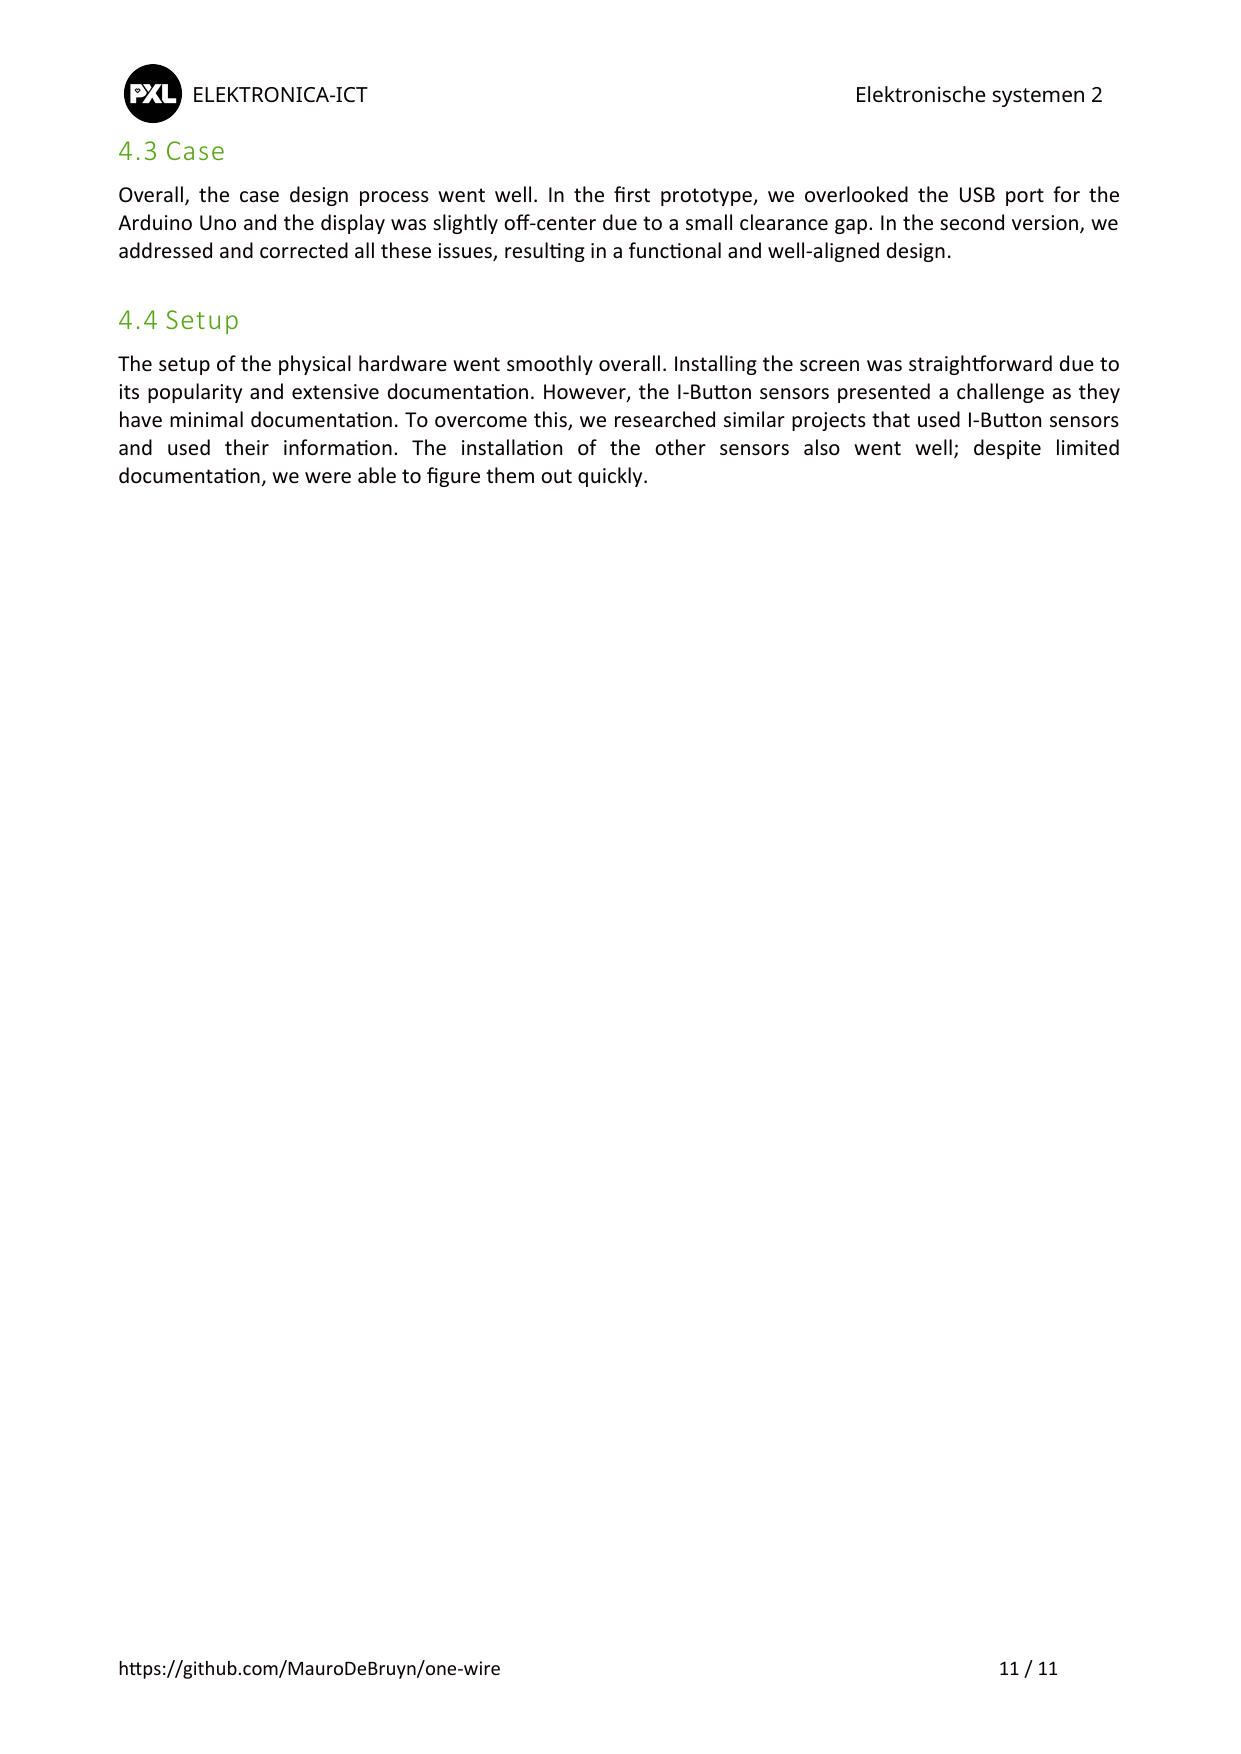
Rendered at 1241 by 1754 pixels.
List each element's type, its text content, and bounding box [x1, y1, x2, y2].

subtitle Case [118, 132, 1122, 167]
picture [118, 59, 188, 129]
subtitle Setup [118, 301, 1122, 337]
text Overall, the case design process went well. In the first prototype, we overlooked the USB port for the Arduino Uno and the display was slightly off-center due to a small clearance gap. In the second version, we addressed and corrected all these issues, resulting in a functional and well-aligned design. [118, 180, 1122, 264]
text The setup of the physical hardware went smoothly overall. Installing the screen was straightforward due to its popularity and extensive documentation. However, the I-Button sensors presented a challenge as they have minimal documentation. To overcome this, we researched similar projects that used I-Button sensors and used their information. The installation of the other sensors also went well; despite limited documentation, we were able to figure them out quickly. [118, 349, 1122, 489]
